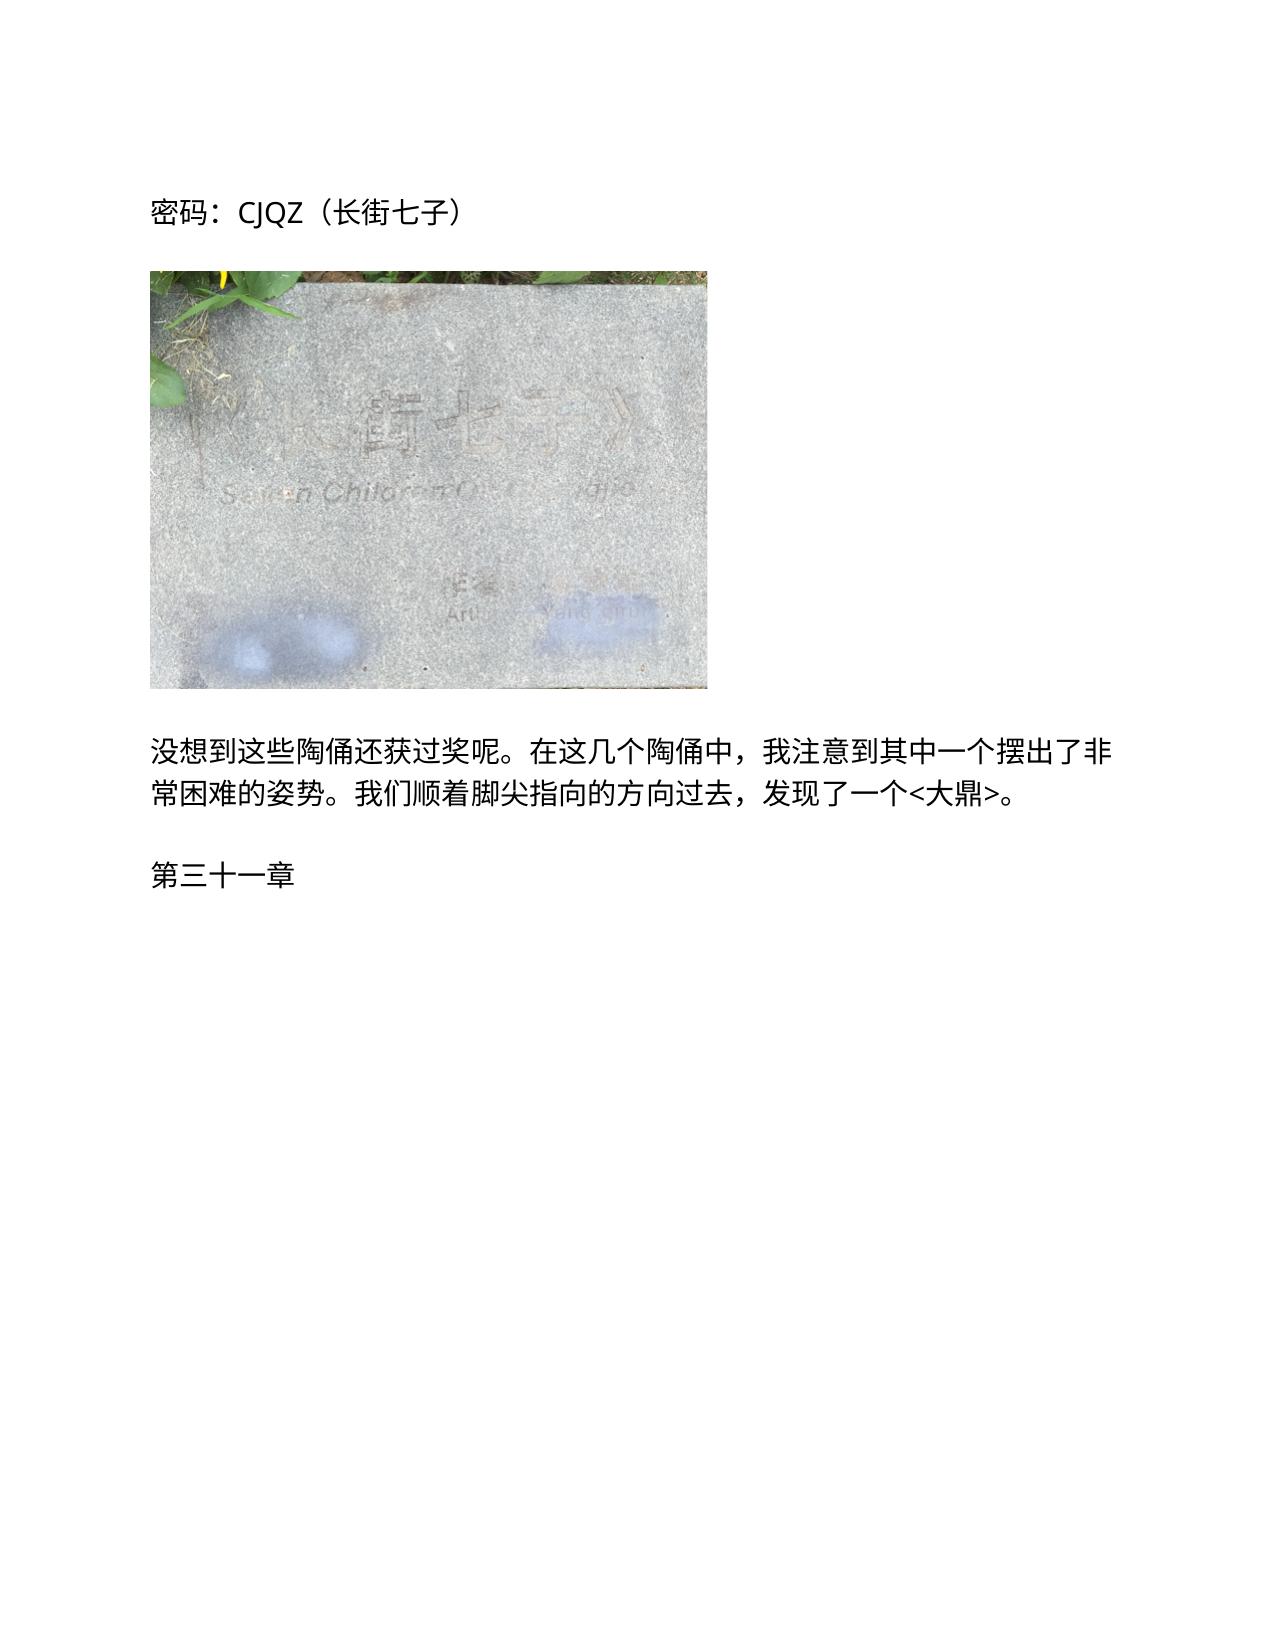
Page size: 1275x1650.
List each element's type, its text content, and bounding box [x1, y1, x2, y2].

text 密码：CJQZ（长街七子） [150, 190, 1125, 232]
text 第三十一章 [150, 852, 1125, 895]
text 没想到这些陶俑还获过奖呢。在这几个陶俑中，我注意到其中一个摆出了非常困难的姿势。我们顺着脚尖指向的方向过去，发现了一个<大鼎>。 [150, 728, 1125, 813]
picture [150, 271, 708, 689]
